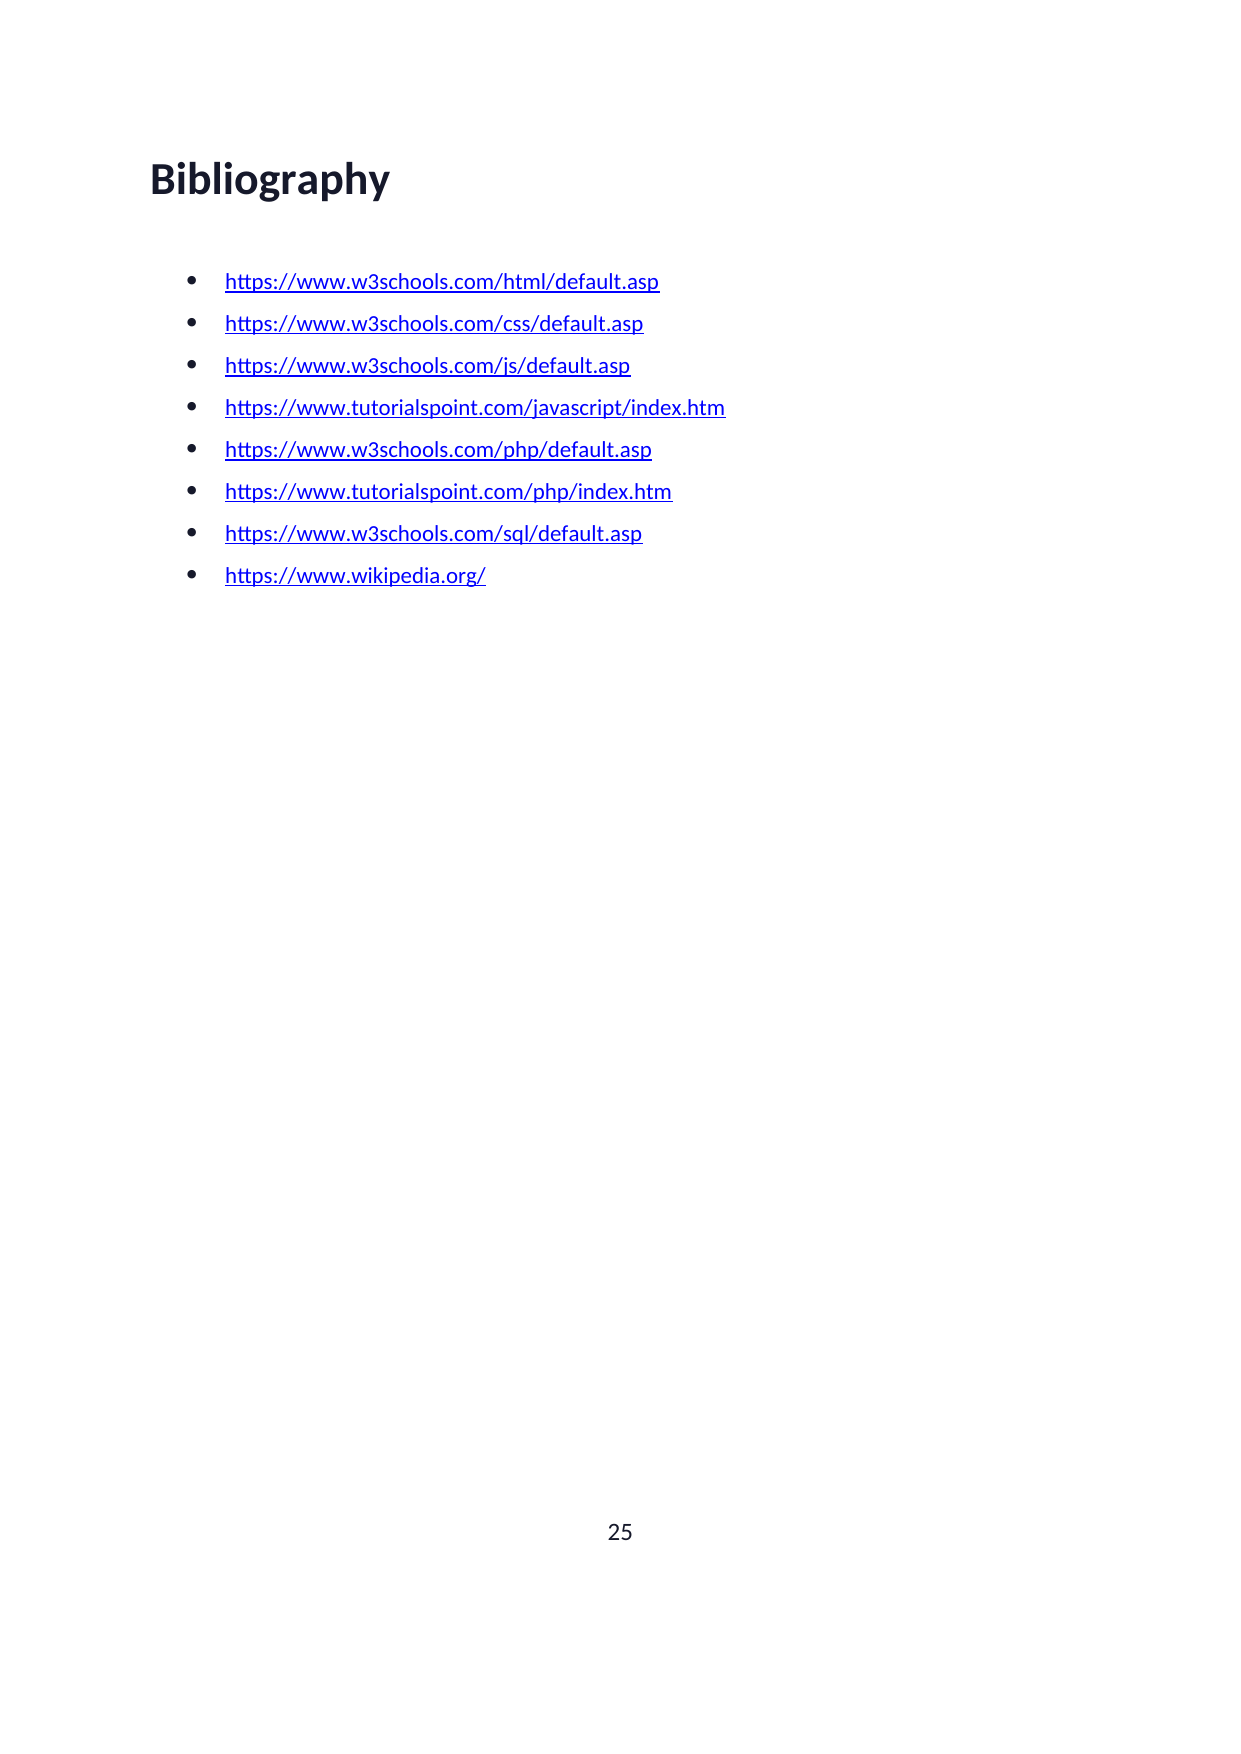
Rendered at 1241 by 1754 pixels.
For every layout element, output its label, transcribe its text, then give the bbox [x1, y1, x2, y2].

list https://www.w3schools.com/html/default.asp [187, 267, 1090, 295]
list https://www.w3schools.com/sql/default.asp [187, 519, 1090, 547]
list https://www.w3schools.com/js/default.asp [187, 351, 1090, 379]
text Bibliography [150, 150, 1090, 206]
text 25 [150, 1516, 1090, 1546]
list https://www.w3schools.com/css/default.asp [187, 309, 1090, 337]
list https://www.w3schools.com/php/default.asp [187, 435, 1090, 463]
list https://www.tutorialspoint.com/javascript/index.htm [187, 393, 1090, 421]
list https://www.tutorialspoint.com/php/index.htm [187, 477, 1090, 505]
list https://www.wikipedia.org/ [187, 561, 1090, 589]
